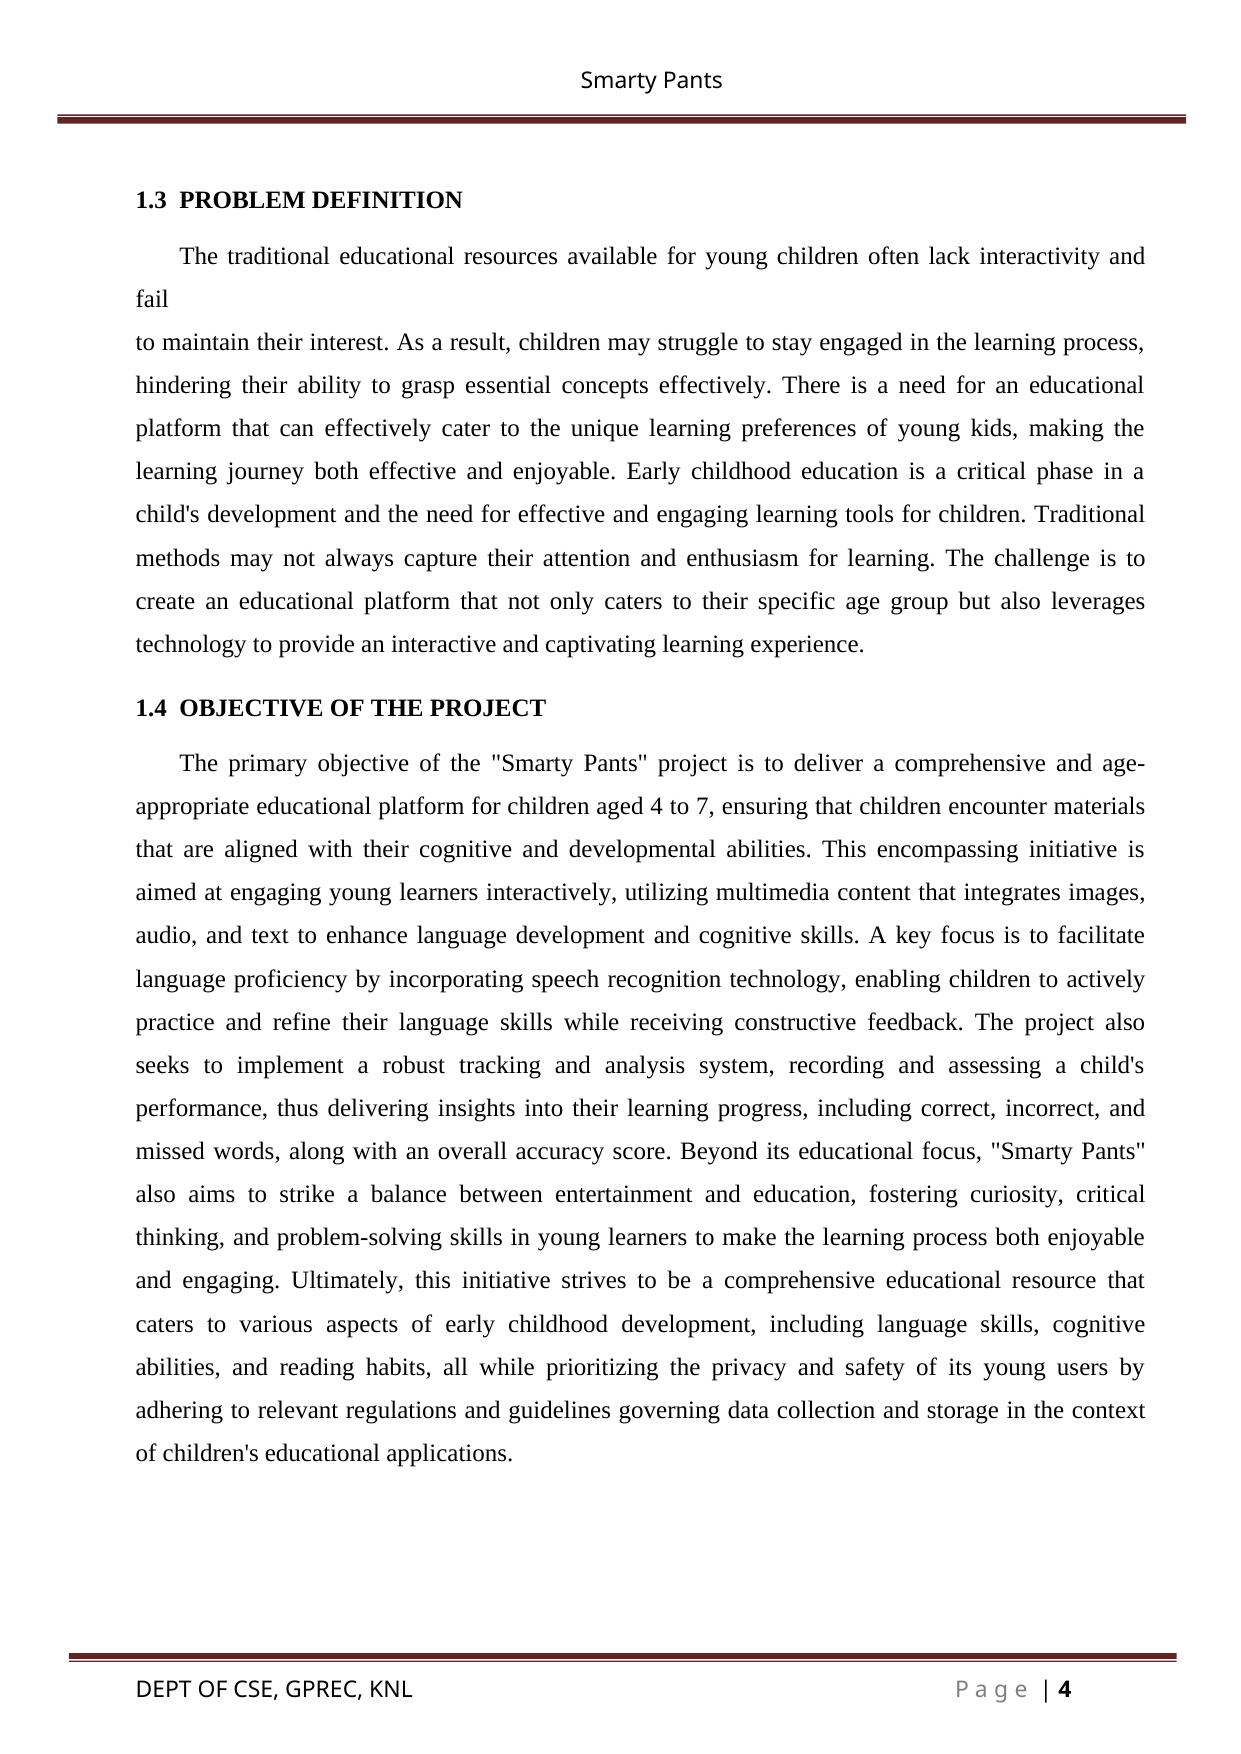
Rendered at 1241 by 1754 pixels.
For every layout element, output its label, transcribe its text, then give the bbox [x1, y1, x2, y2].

list OBJECTIVE OF THE PROJECT [135, 693, 1146, 722]
list PROBLEM DEFINITION [135, 185, 1146, 214]
text The primary objective of the "Smarty Pants" project is to deliver a comprehensive and age-appropriate educational platform for children aged 4 to 7, ensuring that children encounter materials that are aligned with their cognitive and developmental abilities. This encompassing initiative is aimed at engaging young learners interactively, utilizing multimedia content that integrates images, audio, and text to enhance language development and cognitive skills. A key focus is to facilitate language proficiency by incorporating speech recognition technology, enabling children to actively practice and refine their language skills while receiving constructive feedback. The project also seeks to implement a robust tracking and analysis system, recording and assessing a child's performance, thus delivering insights into their learning progress, including correct, incorrect, and missed words, along with an overall accuracy score. Beyond its educational focus, "Smarty Pants" also aims to strike a balance between entertainment and education, fostering curiosity, critical thinking, and problem-solving skills in young learners to make the learning process both enjoyable and engaging. Ultimately, this initiative strives to be a comprehensive educational resource that caters to various aspects of early childhood development, including language skills, cognitive abilities, and reading habits, all while prioritizing the privacy and safety of its young users by adhering to relevant regulations and guidelines governing data collection and storage in the context of children's educational applications. [135, 748, 1146, 1467]
text The traditional educational resources available for young children often lack interactivity and fail [135, 241, 1146, 313]
text to maintain their interest. As a result, children may struggle to stay engaged in the learning process, hindering their ability to grasp essential concepts effectively. There is a need for an educational platform that can effectively cater to the unique learning preferences of young kids, making the learning journey both effective and enjoyable. Early childhood education is a critical phase in a child's development and the need for effective and engaging learning tools for children. Traditional methods may not always capture their attention and enthusiasm for learning. The challenge is to create an educational platform that not only caters to their specific age group but also leverages technology to provide an interactive and captivating learning experience. [135, 327, 1146, 658]
